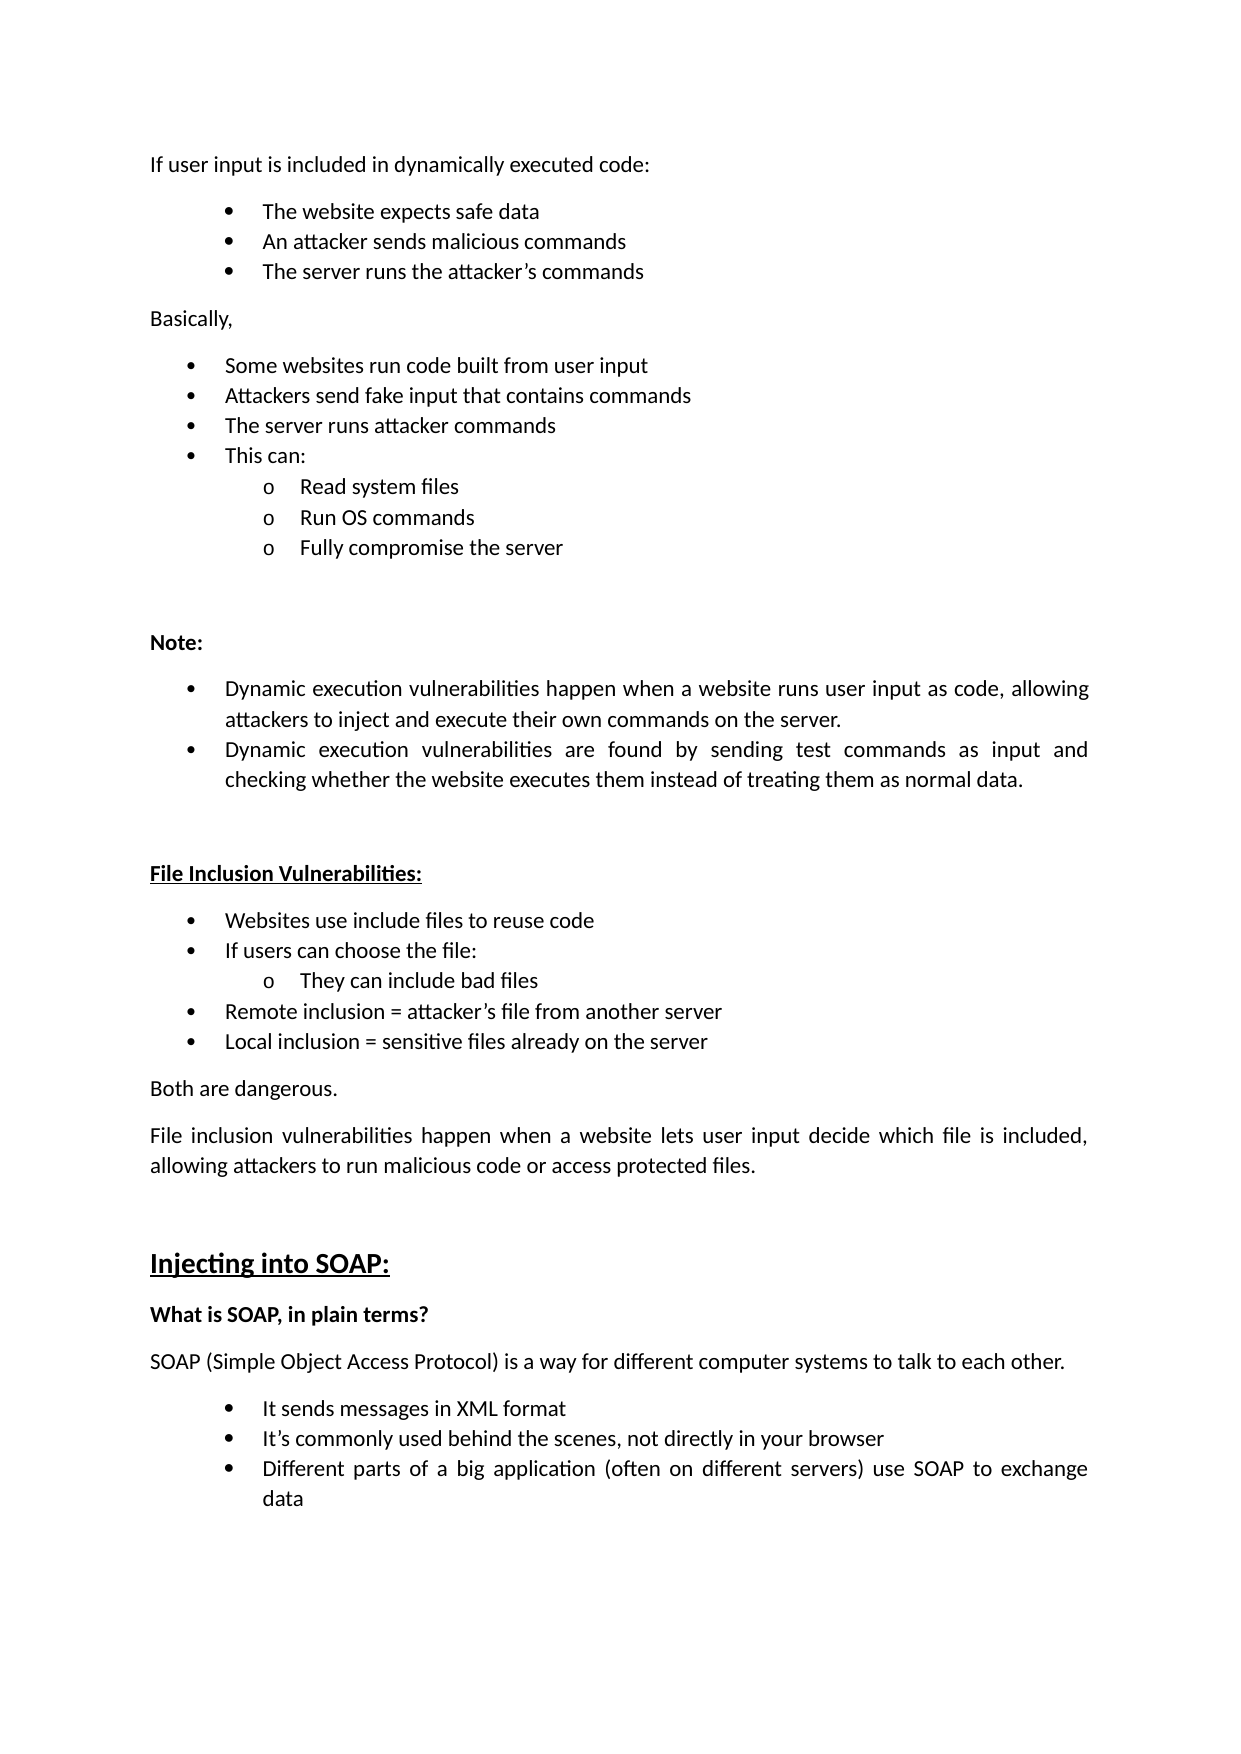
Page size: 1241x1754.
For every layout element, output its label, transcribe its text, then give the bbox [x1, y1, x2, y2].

list The server runs the attacker’s commands [225, 257, 1090, 285]
text File Inclusion Vulnerabilities: [150, 859, 1090, 887]
list The website expects safe data [225, 197, 1090, 225]
list Dynamic execution vulnerabilities happen when a website runs user input as code, allowing attackers to inject and execute their own commands on the server. [187, 674, 1090, 733]
list This can: [187, 442, 1090, 470]
text What is SOAP, in plain terms? [150, 1300, 1090, 1328]
text Both are dangerous. [150, 1074, 1090, 1102]
text File inclusion vulnerabilities happen when a website lets user input decide which file is included, allowing attackers to run malicious code or access protected files. [150, 1121, 1090, 1179]
list If users can choose the file: [187, 936, 1090, 964]
list It’s commonly used behind the scenes, not directly in your browser [225, 1424, 1090, 1452]
text Note: [150, 628, 1090, 656]
list The server runs attacker commands [187, 411, 1090, 439]
list Read system files [262, 472, 1090, 500]
list Websites use include files to reuse code [187, 906, 1090, 934]
text Basically, [150, 304, 1090, 332]
list Different parts of a big application (often on different servers) use SOAP to exchange data [225, 1454, 1090, 1512]
text If user input is included in dynamically executed code: [150, 150, 1090, 178]
list Fully compromise the server [262, 533, 1090, 562]
list Some websites run code built from user input [187, 351, 1090, 379]
text Injecting into SOAP: [150, 1245, 1090, 1280]
list They can include bad files [262, 966, 1090, 995]
list Attackers send fake input that contains commands [187, 381, 1090, 409]
list It sends messages in XML format [225, 1394, 1090, 1422]
list Remote inclusion = attacker’s file from another server [187, 997, 1090, 1025]
list Dynamic execution vulnerabilities are found by sending test commands as input and checking whether the website executes them instead of treating them as normal data. [187, 735, 1090, 793]
text SOAP (Simple Object Access Protocol) is a way for different computer systems to talk to each other. [150, 1347, 1090, 1375]
list An attacker sends malicious commands [225, 227, 1090, 255]
list Local inclusion = sensitive files already on the server [187, 1027, 1090, 1055]
list Run OS commands [262, 503, 1090, 531]
